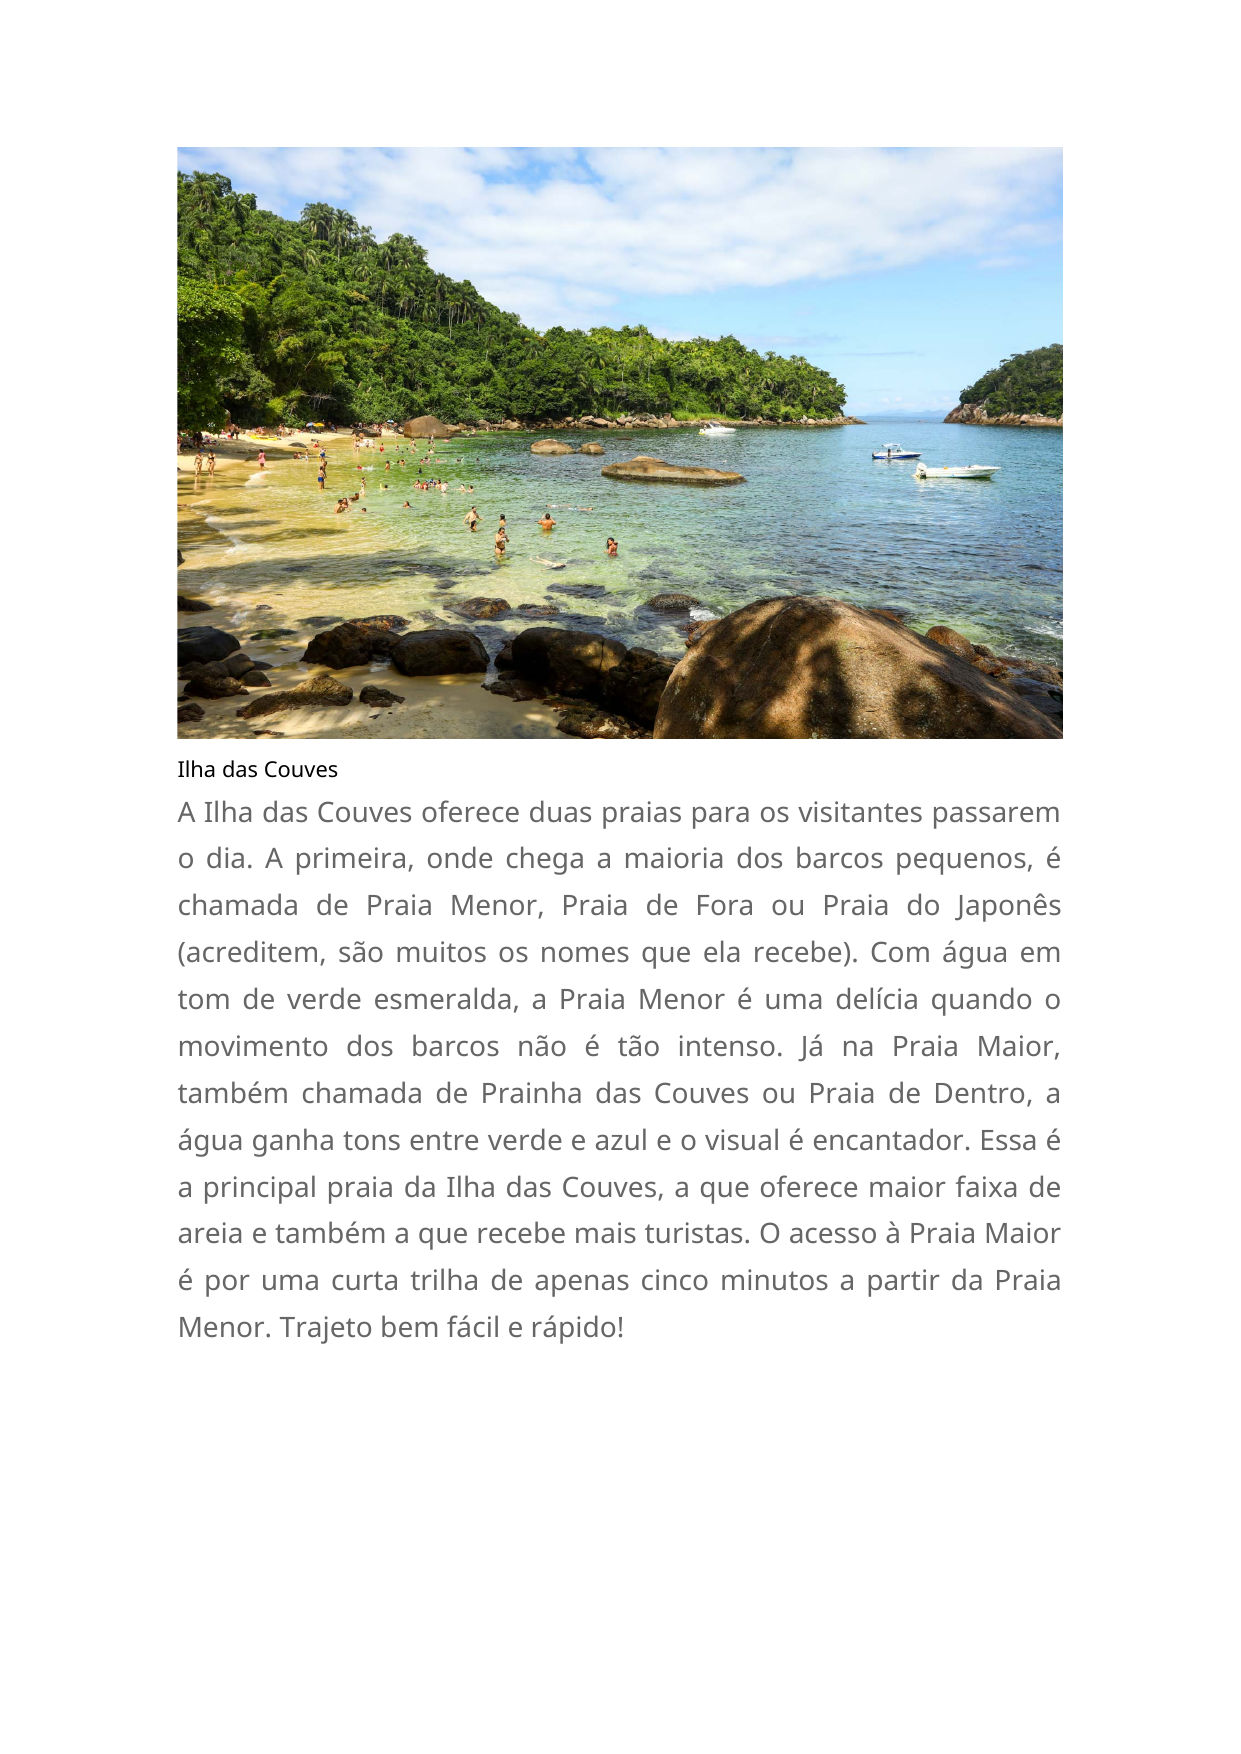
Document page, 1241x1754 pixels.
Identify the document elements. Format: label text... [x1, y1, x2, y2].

text A Ilha das Couves oferece duas praias para os visitantes passarem o dia. A primeira, onde chega a maioria dos barcos pequenos, é chamada de Praia Menor, Praia de Fora ou Praia do Japonês (acreditem, são muitos os nomes que ela recebe). Com água em tom de verde esmeralda, a Praia Menor é uma delícia quando o movimento dos barcos não é tão intenso. Já na Praia Maior, também chamada de Prainha das Couves ou Praia de Dentro, a água ganha tons entre verde e azul e o visual é encantador. Essa é a principal praia da Ilha das Couves, a que oferece maior faixa de areia e também a que recebe mais turistas. O acesso à Praia Maior é por uma curta trilha de apenas cinco minutos a partir da Praia Menor. Trajeto bem fácil e rápido! [177, 783, 1063, 1346]
text Ilha das Couves [177, 739, 1063, 783]
picture [177, 147, 1063, 739]
